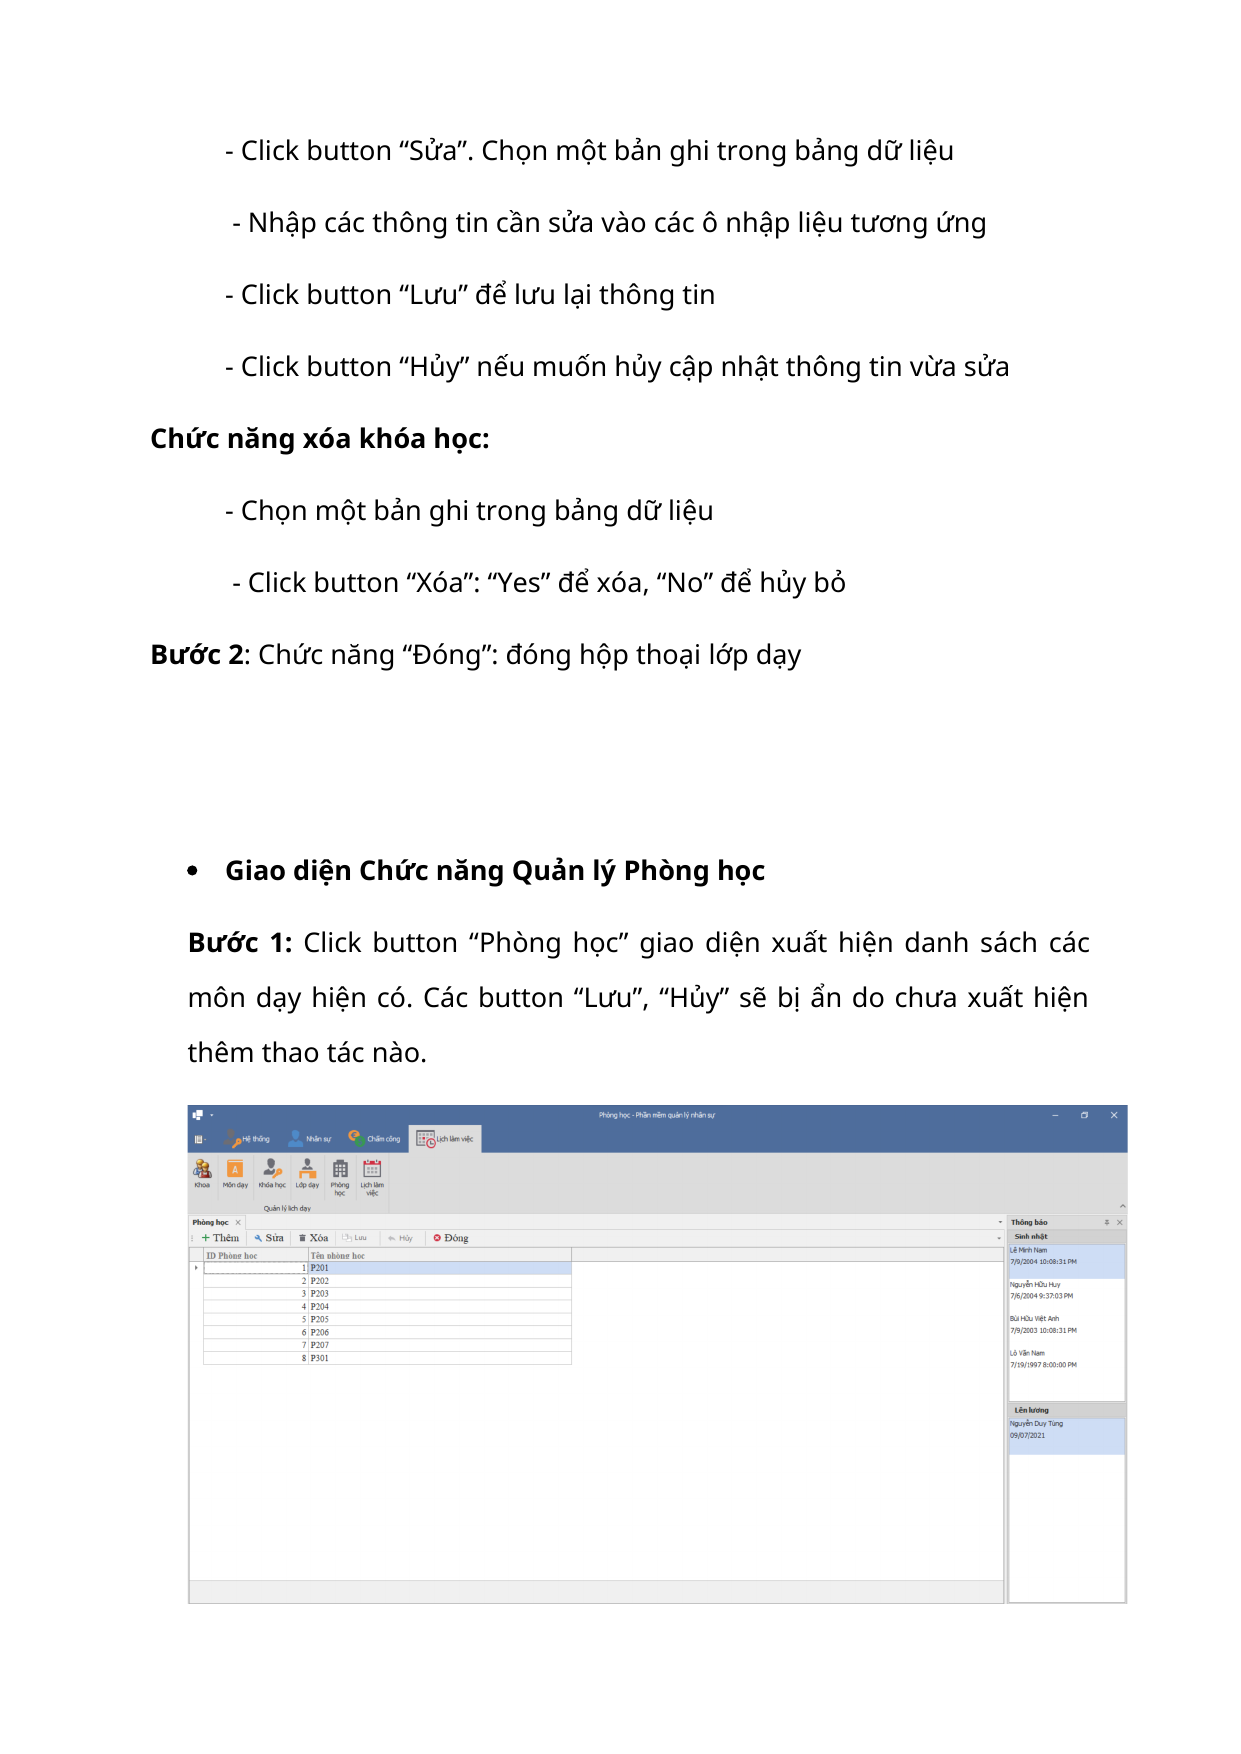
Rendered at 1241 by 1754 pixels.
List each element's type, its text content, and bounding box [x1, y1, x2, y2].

list Giao diện Chức năng Quản lý Phòng học [187, 851, 1090, 888]
text - Nhập các thông tin cần sửa vào các ô nhập liệu tương ứng [225, 203, 1090, 240]
text Bước 2: Chức năng “Đóng”: đóng hộp thoại lớp dạy [150, 635, 1090, 672]
text - Click button “Sửa”. Chọn một bản ghi trong bảng dữ liệu [225, 131, 1090, 168]
text Chức năng xóa khóa học: [150, 419, 1090, 456]
text - Chọn một bản ghi trong bảng dữ liệu [225, 491, 1090, 528]
text - Click button “Lưu” để lưu lại thông tin [225, 275, 1090, 312]
text - Click button “Xóa”: “Yes” để xóa, “No” để hủy bỏ [225, 563, 1090, 600]
picture [187, 1105, 1128, 1604]
text Bước 1: Click button “Phòng học” giao diện xuất hiện danh sách các môn dạy hiện có. Các button “Lưu”, “Hủy” sẽ bị ẩn do chưa xuất hiện thêm thao tác nào. [187, 923, 1090, 1071]
text - Click button “Hủy” nếu muốn hủy cập nhật thông tin vừa sửa [225, 347, 1090, 384]
